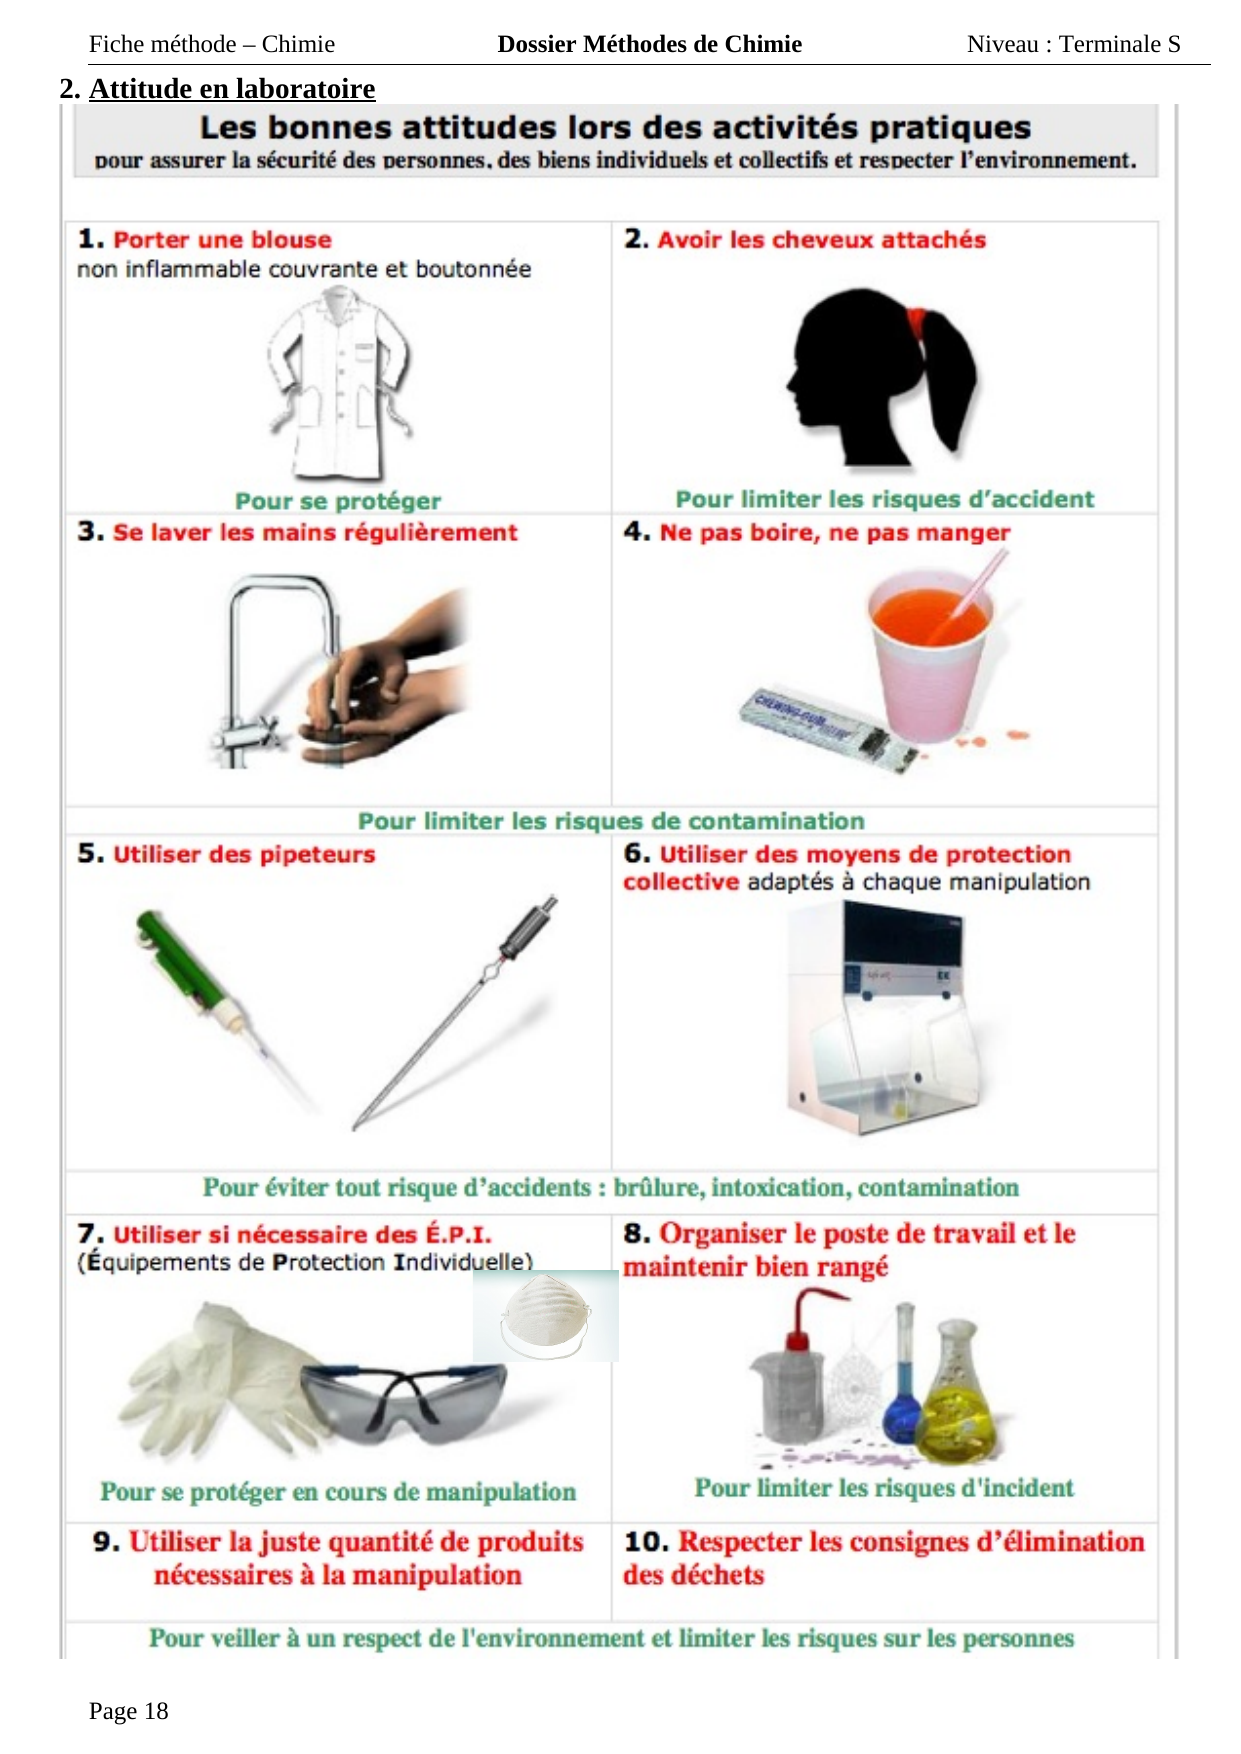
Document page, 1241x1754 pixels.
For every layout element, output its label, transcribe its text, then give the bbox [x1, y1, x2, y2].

subtitle Attitude en laboratoire [59, 71, 1181, 104]
picture [59, 104, 1183, 1659]
